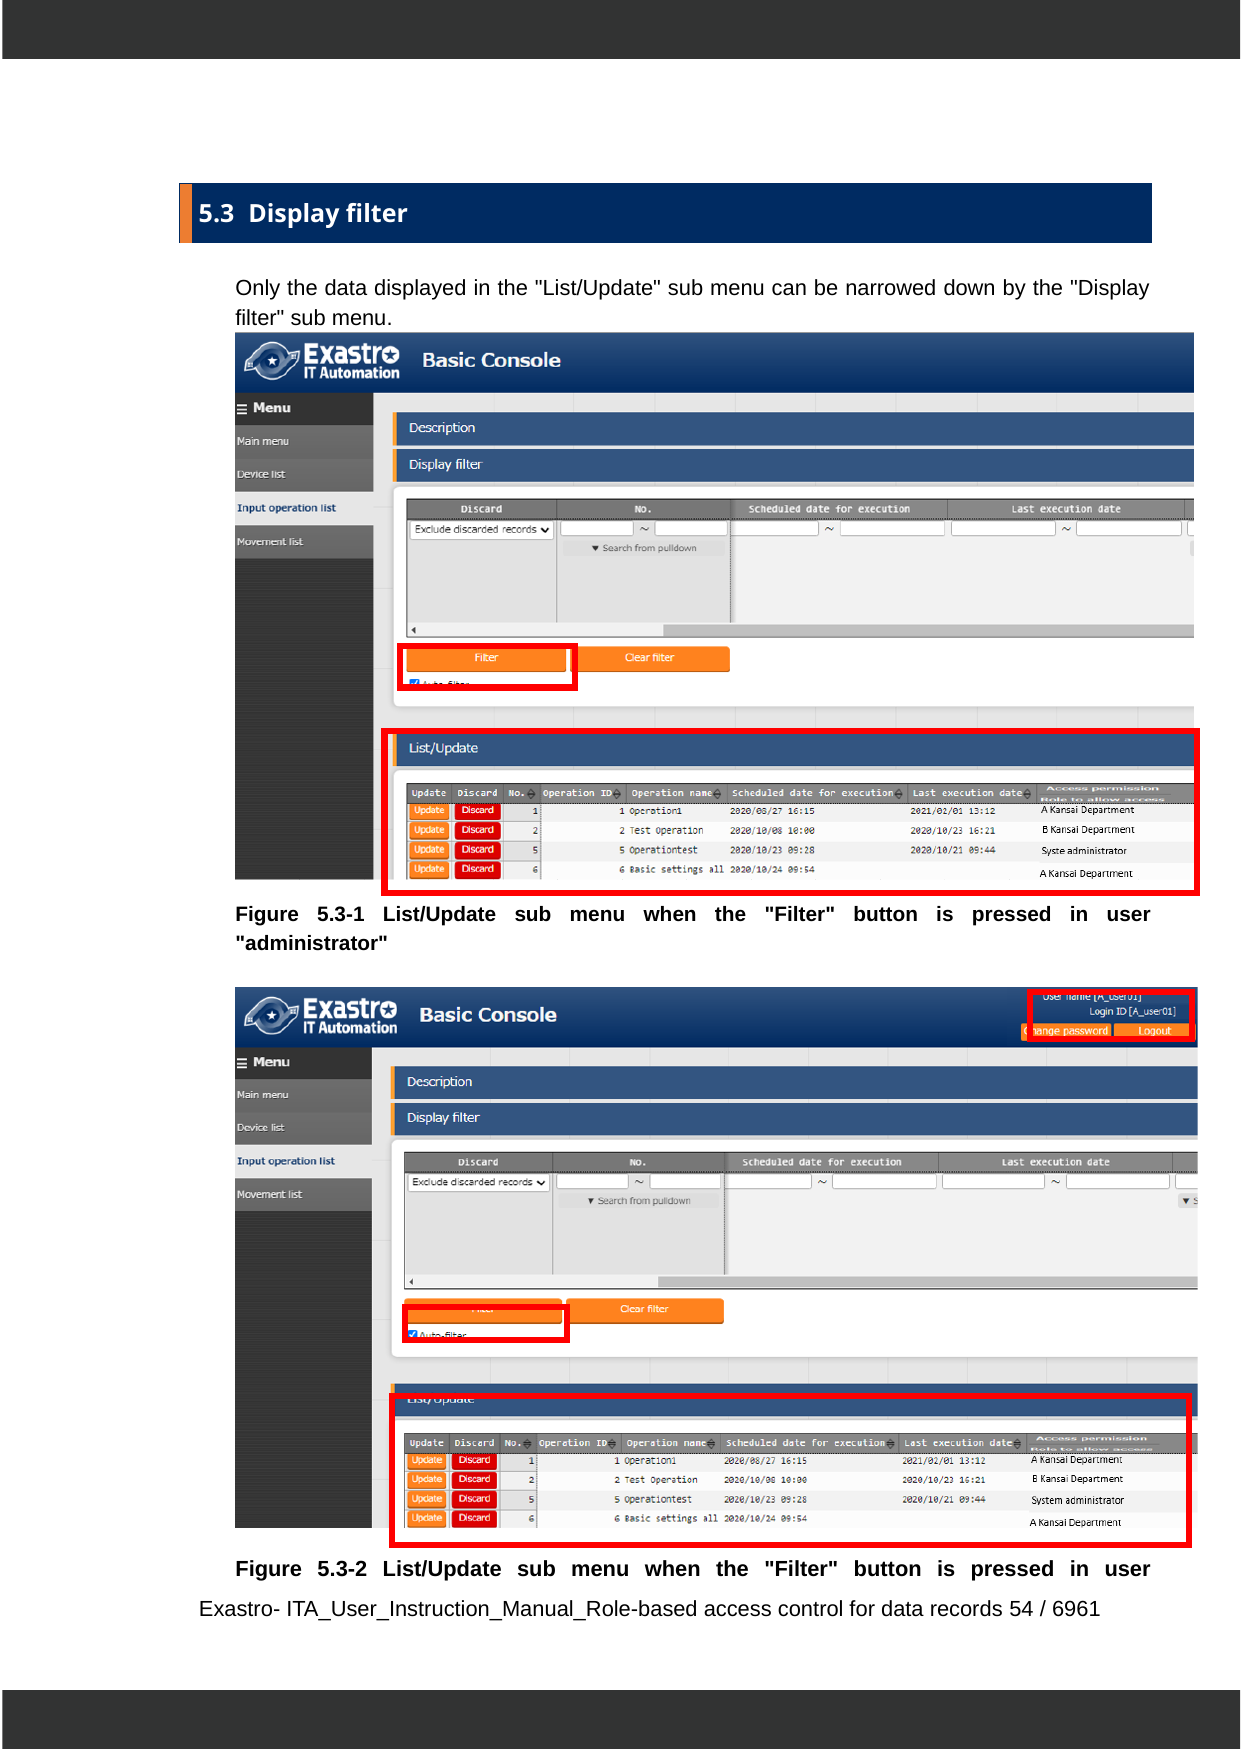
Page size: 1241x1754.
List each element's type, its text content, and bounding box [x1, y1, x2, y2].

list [235, 1554, 1152, 1584]
picture [2, 1690, 1241, 1749]
picture [235, 987, 1198, 1528]
picture [2, 0, 1241, 59]
subtitle Display filter [179, 183, 1152, 243]
list Figure 5.3-1 List/Update sub menu when the "Filter" button is pressed in user "administrator" [235, 898, 1152, 958]
picture [395, 1399, 1186, 1528]
picture [235, 332, 1194, 880]
picture [388, 734, 1194, 880]
list Only the data displayed in the "List/Update" sub menu can be narrowed down by the "Display filter" sub menu. [235, 273, 1152, 332]
